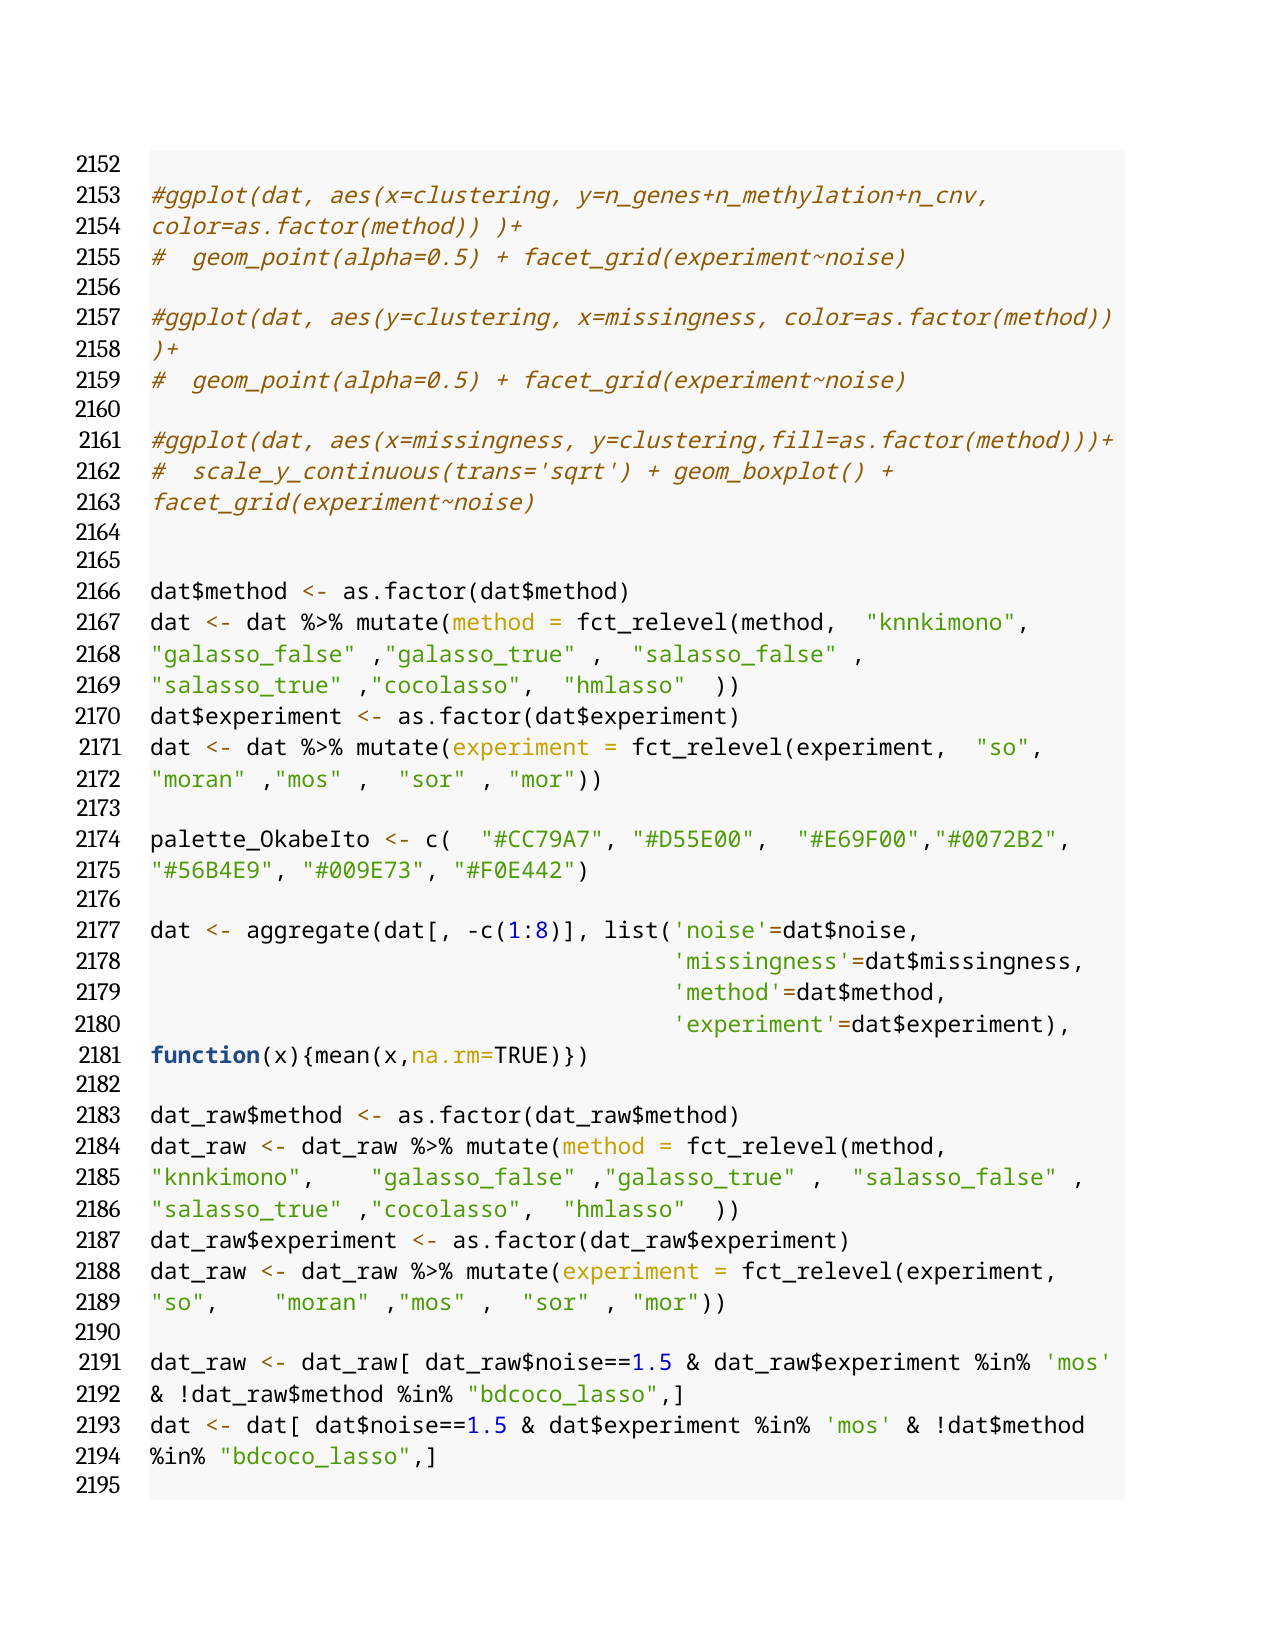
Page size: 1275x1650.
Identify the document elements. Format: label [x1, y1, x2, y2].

text [150, 150, 1125, 1500]
